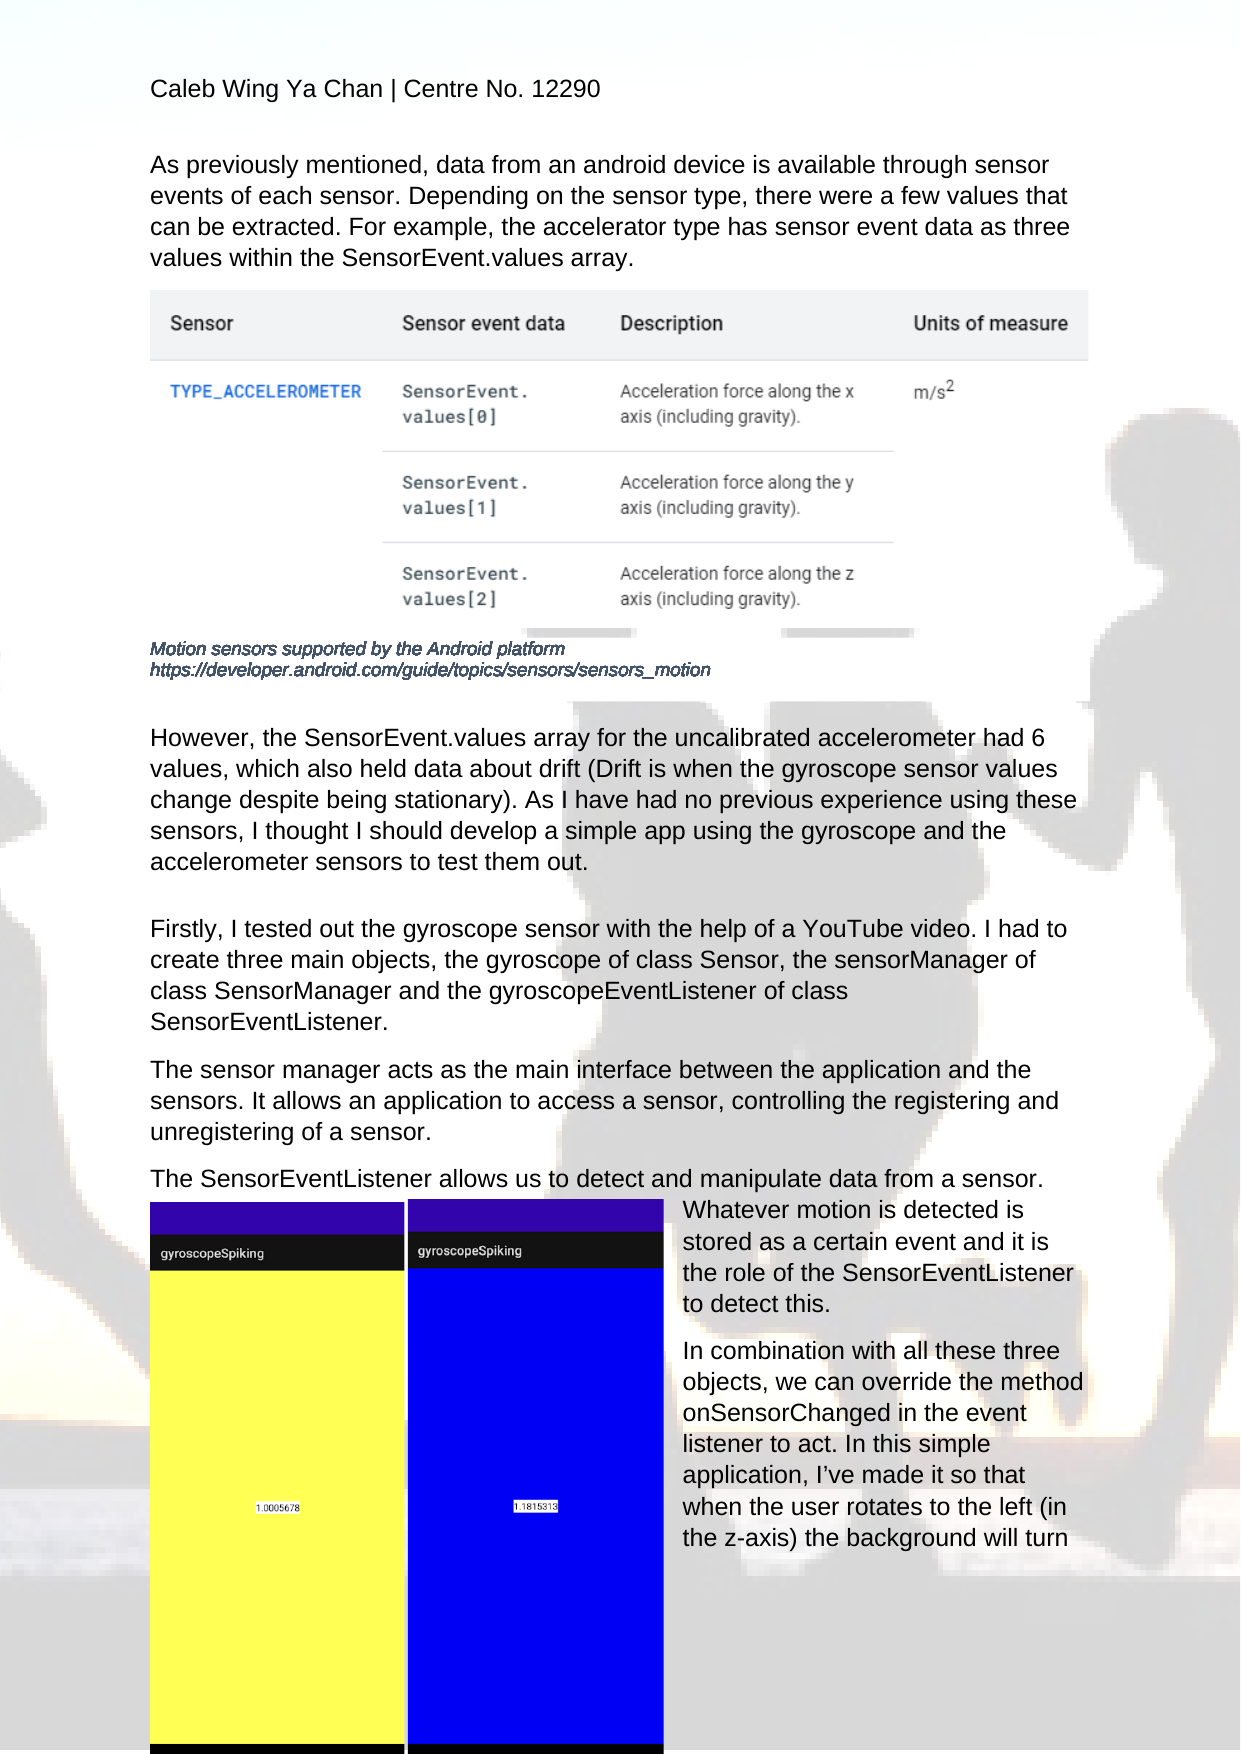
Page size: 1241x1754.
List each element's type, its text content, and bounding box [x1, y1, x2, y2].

text However, the SensorEvent.values array for the uncalibrated accelerometer had 6 values, which also held data about drift (Drift is when the gyroscope sensor values change despite being stationary). As I have had no previous experience using these sensors, I thought I should develop a simple app using the gyroscope and the accelerometer sensors to test them out. [150, 702, 1090, 876]
text The SensorEventListener allows us to detect and manipulate data from a sensor. Whatever motion is detected is stored as a certain event and it is the role of the SensorEventListener to detect this. [150, 1164, 1090, 1317]
picture [150, 1202, 405, 1754]
text Firstly, I tested out the gyroscope sensor with the help of a YouTube video. I had to create three main objects, the gyroscope of class Sensor, the sensorManager of class SensorManager and the gyroscopeEventListener of class SensorEventListener. [150, 914, 1090, 1036]
text The sensor manager acts as the main interface between the application and the sensors. It allows an application to access a sensor, controlling the registering and unregistering of a sensor. [150, 1054, 1090, 1145]
picture [150, 290, 1091, 628]
picture [407, 1199, 664, 1754]
text As previously mentioned, data from an android device is available through sensor events of each sensor. Depending on the sensor type, there were a few values that can be extracted. For example, the accelerator type has sensor event data as three values within the SensorEvent.values array. [150, 150, 1090, 272]
